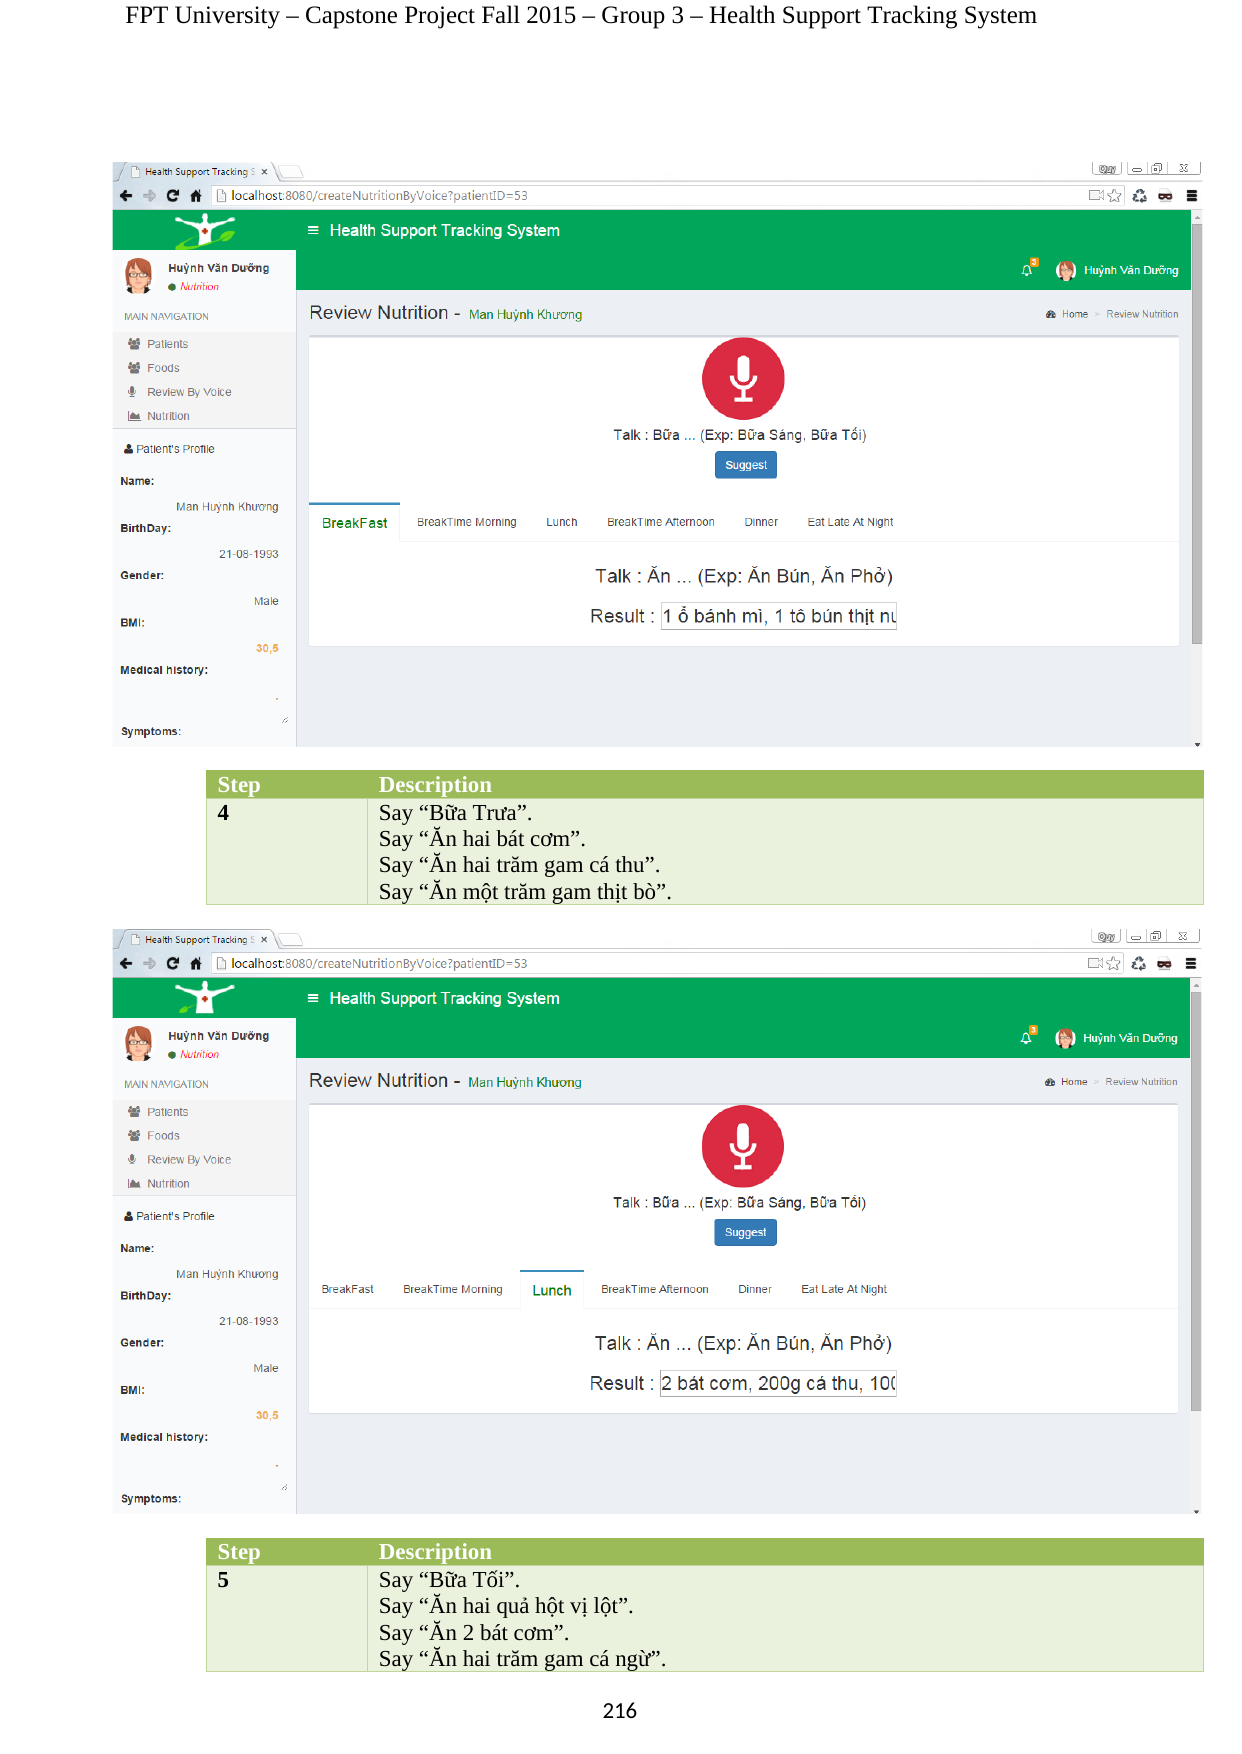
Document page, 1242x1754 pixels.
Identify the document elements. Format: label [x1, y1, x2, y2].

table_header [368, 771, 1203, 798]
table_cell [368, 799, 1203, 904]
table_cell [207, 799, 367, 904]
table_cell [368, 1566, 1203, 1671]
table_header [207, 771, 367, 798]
picture [112, 162, 1203, 747]
picture [112, 929, 1202, 1514]
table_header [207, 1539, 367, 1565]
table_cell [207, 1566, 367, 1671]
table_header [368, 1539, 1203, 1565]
